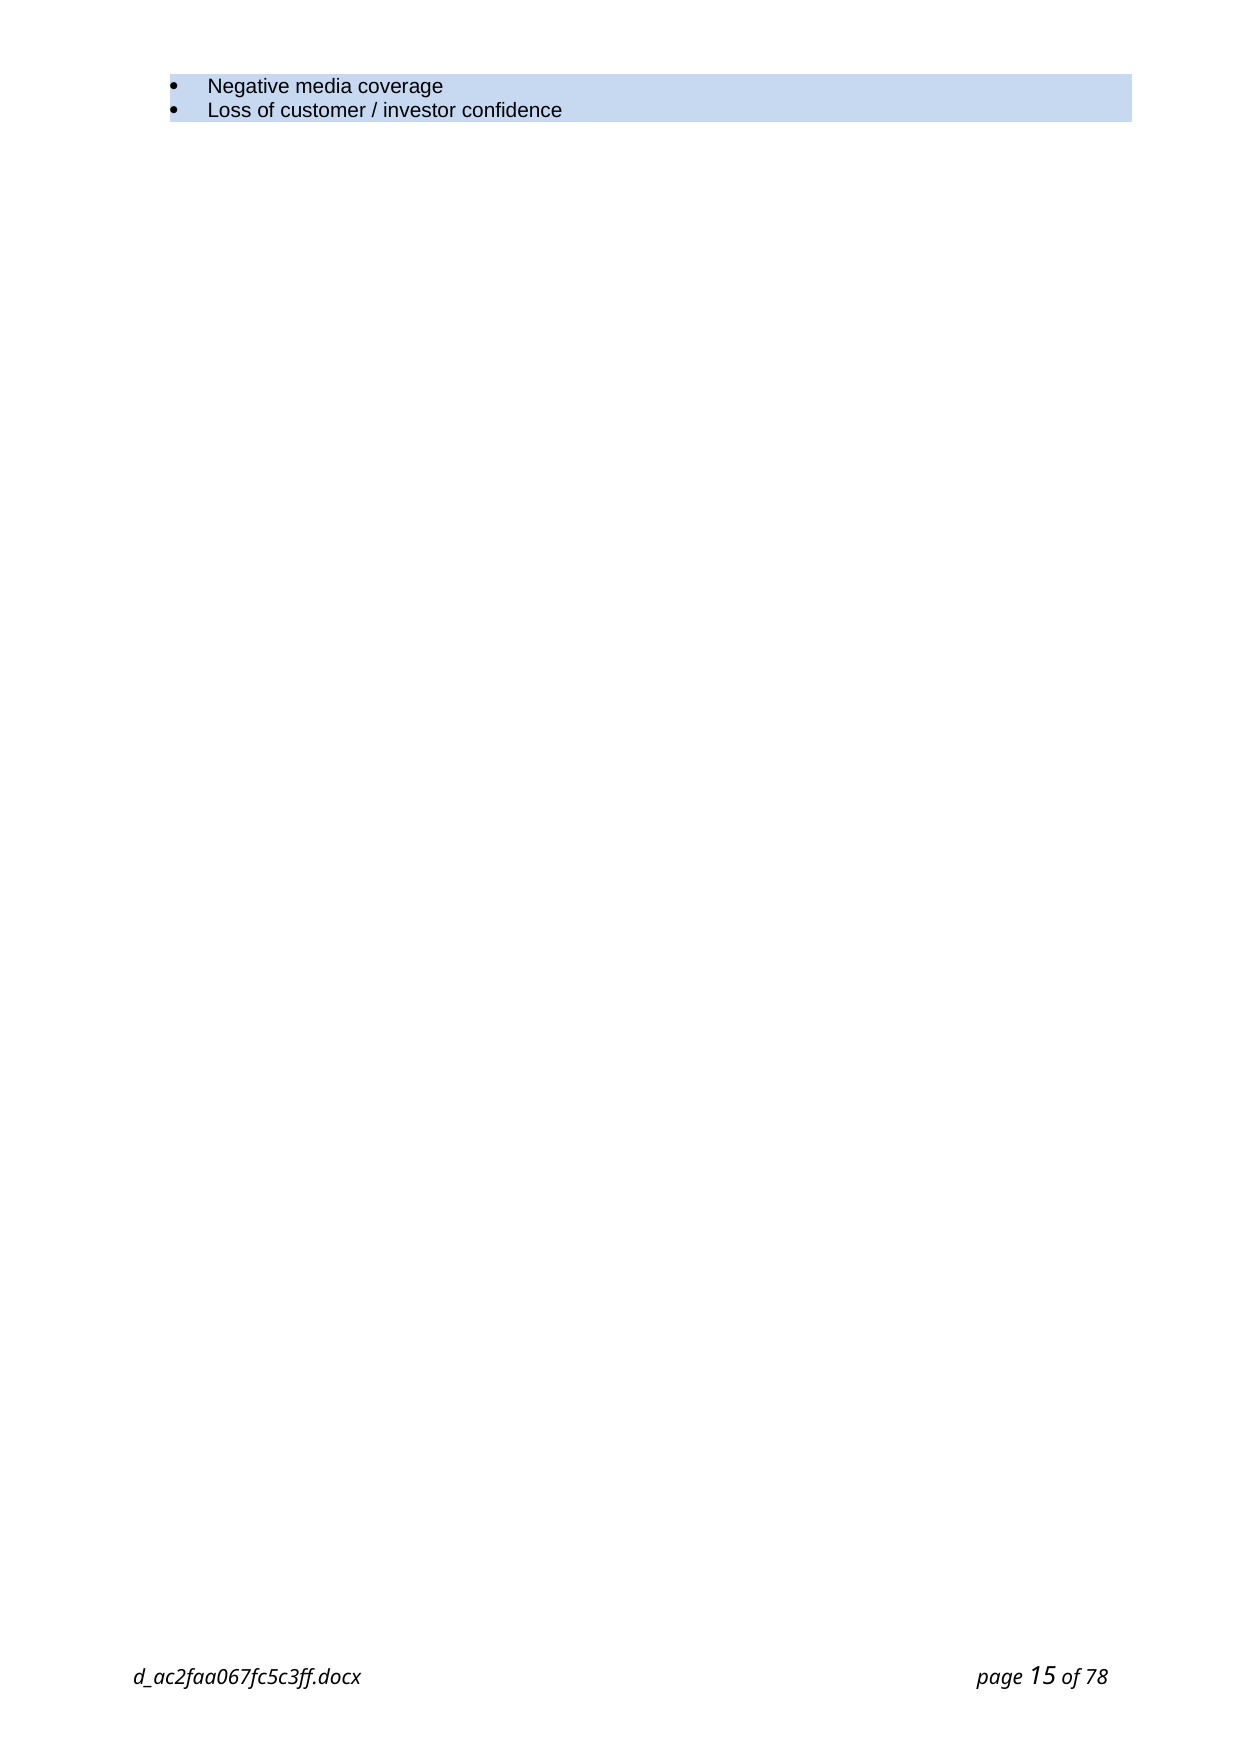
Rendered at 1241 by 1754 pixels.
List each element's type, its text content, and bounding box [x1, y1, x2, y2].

list Negative media coverage [170, 74, 1132, 98]
list Loss of customer / investor confidence [170, 98, 1132, 122]
